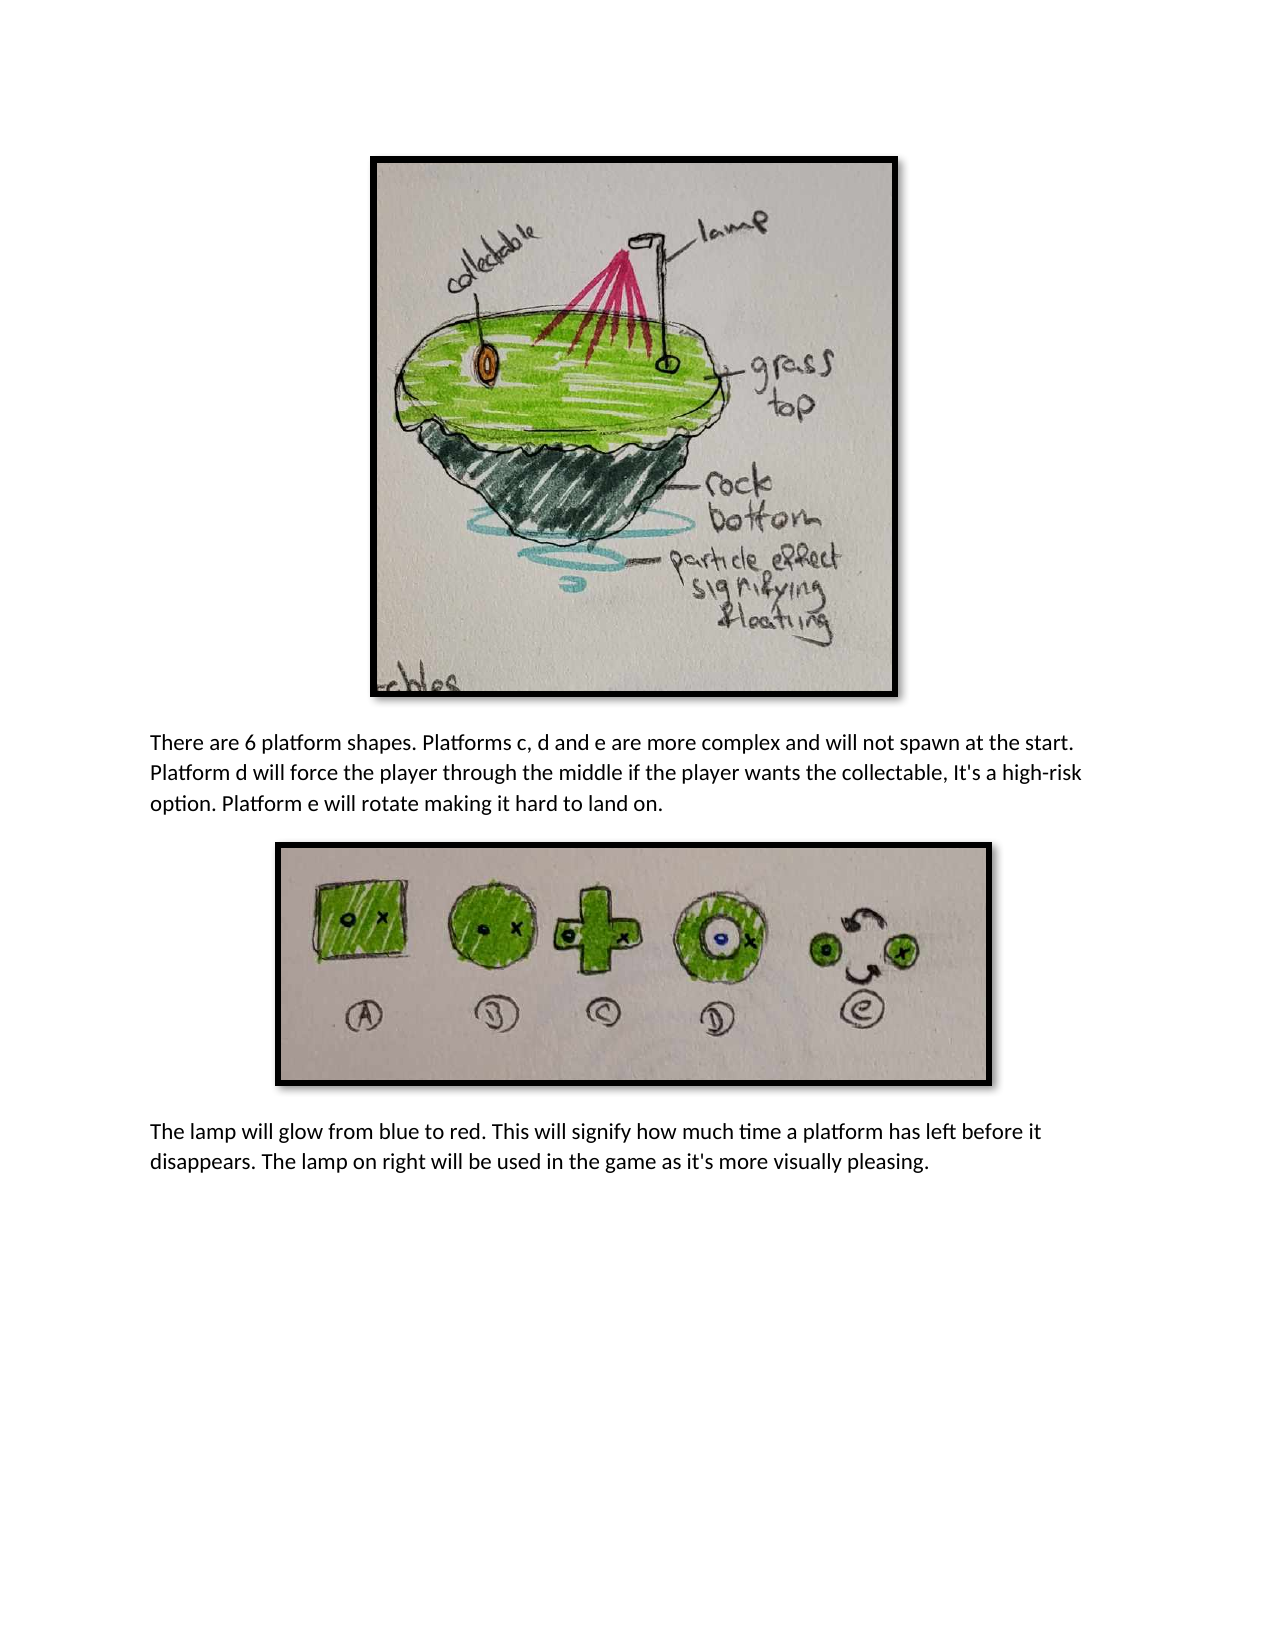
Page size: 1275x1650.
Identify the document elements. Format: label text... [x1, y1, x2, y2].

text There are 6 platform shapes. Platforms c, d and e are more complex and will not spawn at the start. Platform d will force the player through the middle if the player wants the collectable, It's a high-risk option. Platform e will rotate making it hard to land on. [150, 728, 1125, 817]
text The lamp will glow from blue to red. This will signify how much time a platform has left before it disappears. The lamp on right will be used in the game as it's more visually pleasing. [150, 1117, 1125, 1175]
